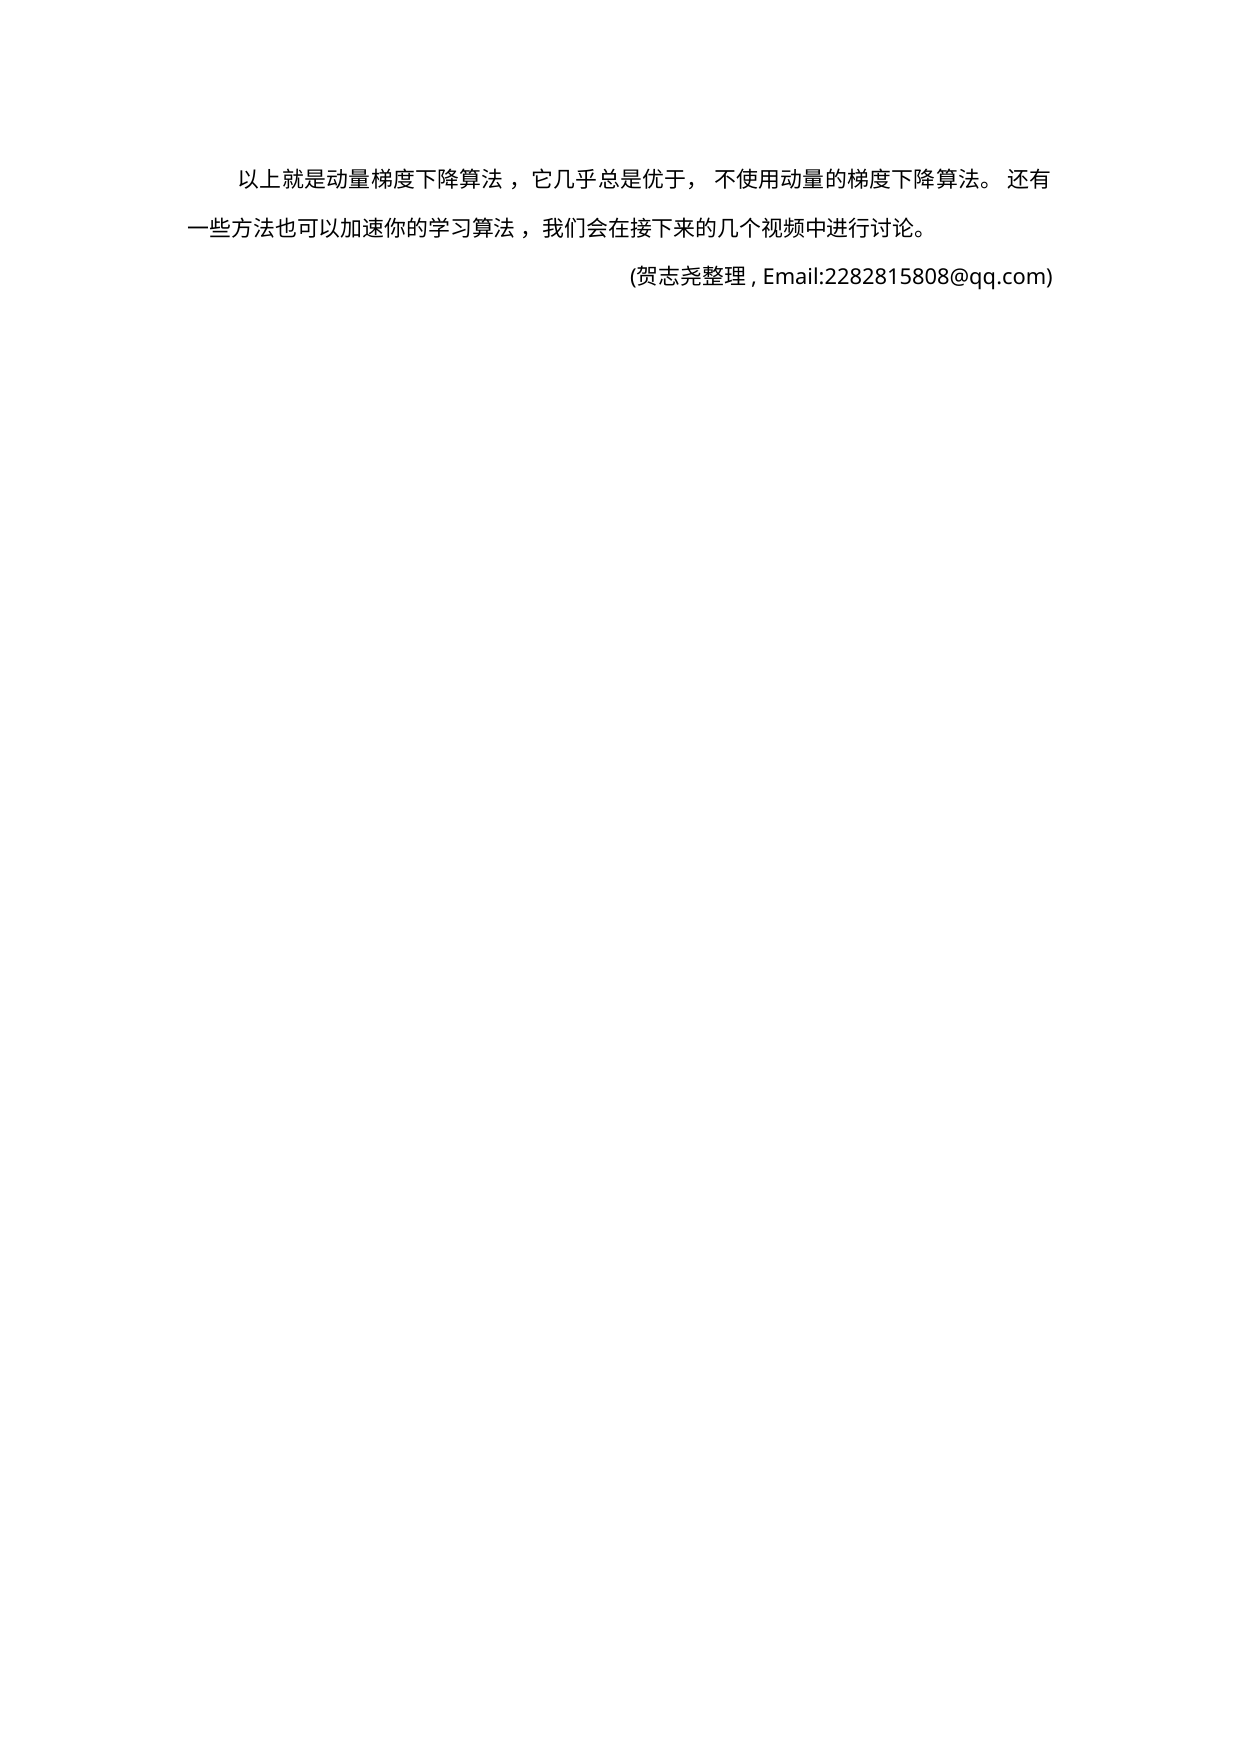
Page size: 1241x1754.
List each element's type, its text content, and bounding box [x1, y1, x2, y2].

text (贺志尧整理 , Email:2282815808@qq.com) [187, 259, 1053, 292]
list 以上就是动量梯度下降算法 ，它几乎总是优于， 不使用动量的梯度下降算法。 还有一些方法也可以加速你的学习算法 ，我们会在接下来的几个视频中进行讨论。 [187, 162, 1053, 243]
